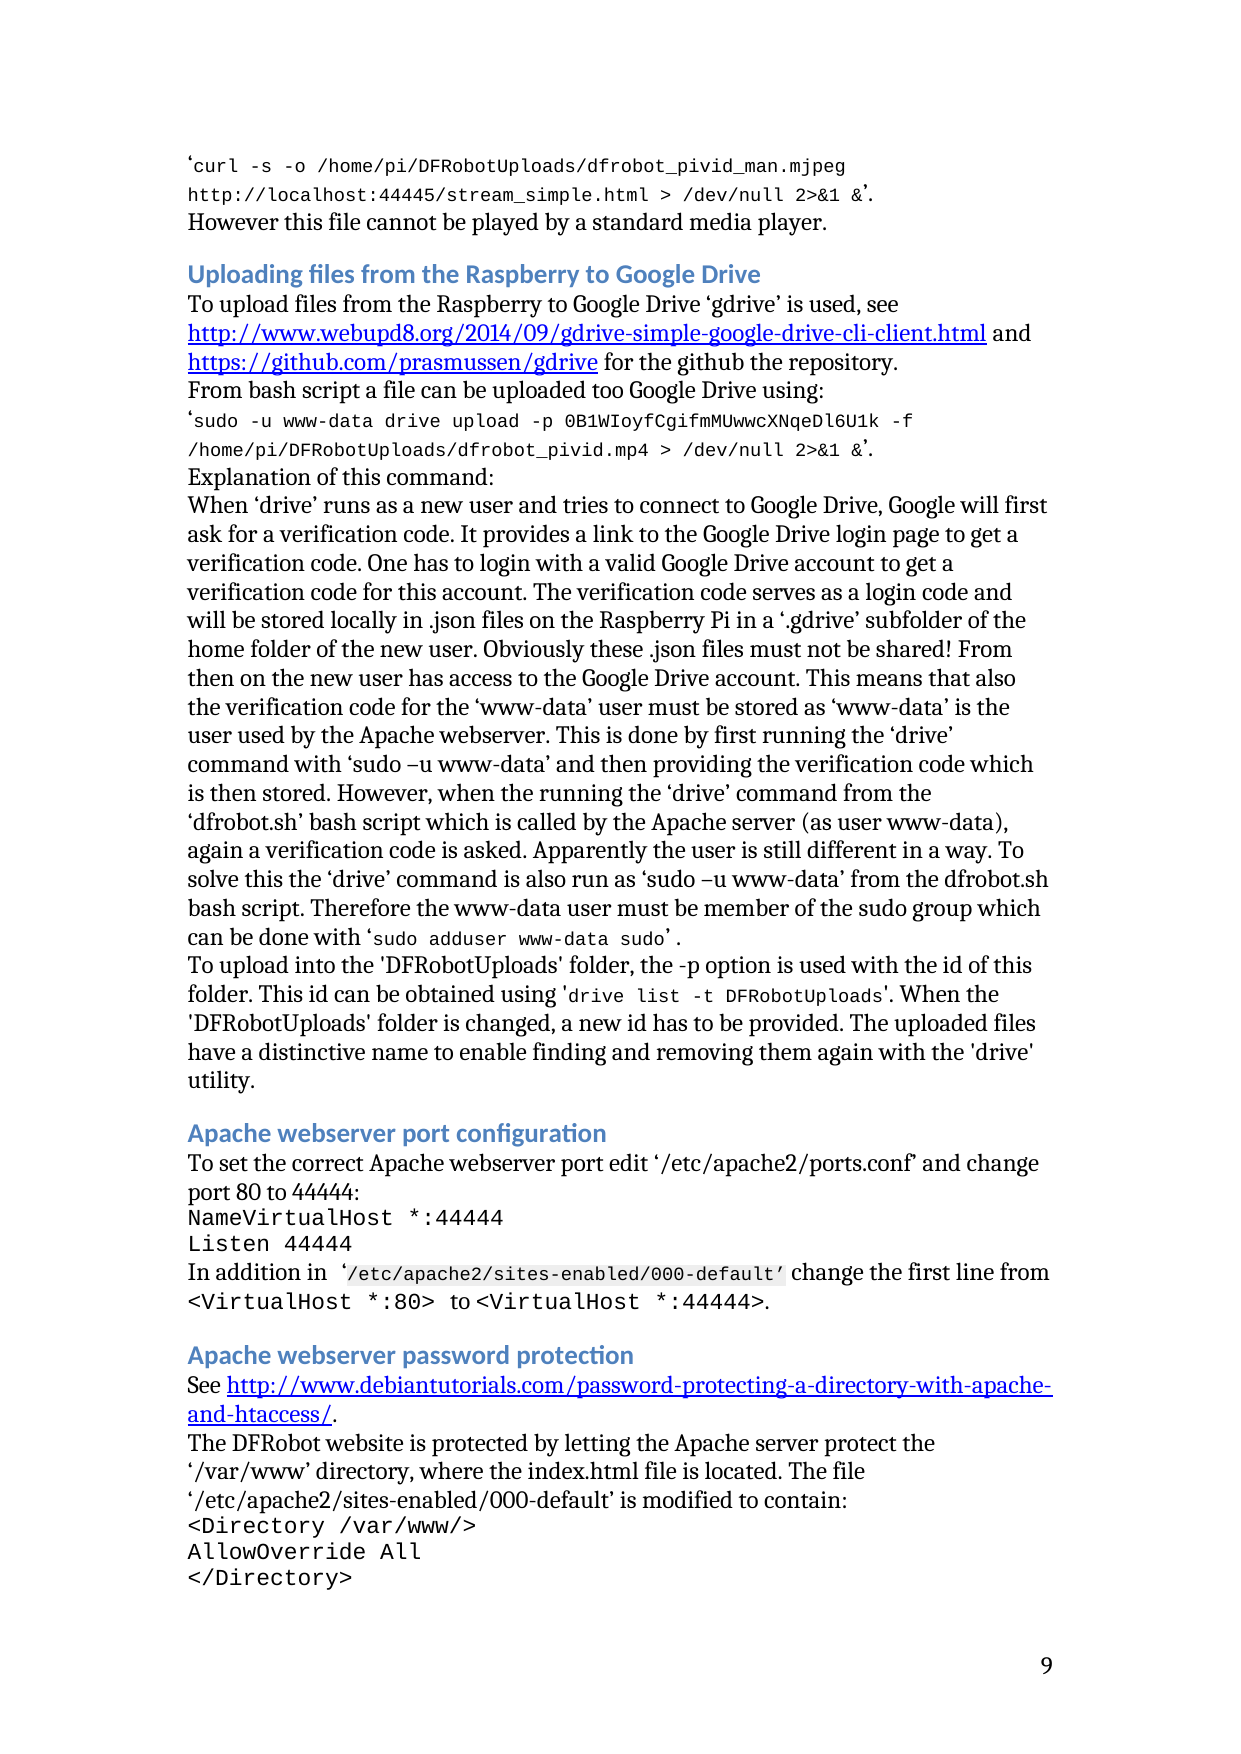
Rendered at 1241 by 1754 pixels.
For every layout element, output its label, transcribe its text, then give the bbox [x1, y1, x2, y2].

text </Directory> [187, 1567, 1053, 1592]
text The DFRobot website is protected by letting the Apache server protect the ‘/var/www’ directory, where the index.html file is located. The file ‘/etc/apache2/sites-enabled/000-default’ is modified to contain: [187, 1428, 1053, 1515]
text AllowOverride All [187, 1541, 1053, 1567]
text To upload into the 'DFRobotUploads' folder, the -p option is used with the id of this folder. This id can be obtained using 'drive list -t DFRobotUploads'. When the 'DFRobotUploads' folder is changed, a new id has to be provided. The uploaded files have a distinctive name to enable finding and removing them again with the 'drive' utility. [187, 951, 1053, 1095]
subtitle Uploading files from the Raspberry to Google Drive [187, 257, 1053, 290]
text To set the correct Apache webserver port edit ‘/etc/apache2/ports.conf’ and change port 80 to 44444: [187, 1149, 1053, 1206]
text When ‘drive’ runs as a new user and tries to connect to Google Drive, Google will first ask for a verification code. It provides a link to the Google Drive login page to get a verification code. One has to login with a valid Google Drive account to get a verification code for this account. The verification code serves as a login code and will be stored locally in .json files on the Raspberry Pi in a ‘.gdrive’ subfolder of the home folder of the new user. Obviously these .json files must not be shared! From then on the new user has access to the Google Drive account. This means that also the verification code for the ‘www-data’ user must be stored as ‘www-data’ is the user used by the Apache webserver. This is done by first running the ‘drive’ command with ‘sudo –u www-data’ and then providing the verification code which is then stored. However, when the running the ‘drive’ command from the ‘dfrobot.sh’ bash script which is called by the Apache server (as user www-data), again a verification code is asked. Apparently the user is still different in a way. To solve this the ‘drive’ command is also run as ‘sudo –u www-data’ from the dfrobot.sh bash script. Therefore the www-data user must be member of the sudo group which can be done with ‘sudo adduser www-data sudo’ . [187, 491, 1053, 951]
text To upload files from the Raspberry to Google Drive ‘gdrive’ is used, see http://www.webupd8.org/2014/09/gdrive-simple-google-drive-cli-client.html and https://github.com/prasmussen/gdrive for the github the repository. [187, 290, 1053, 376]
text Explanation of this command: [187, 463, 1053, 491]
subtitle Apache webserver port configuration [187, 1116, 1053, 1149]
text See http://www.debiantutorials.com/password-protecting-a-directory-with-apache-and-htaccess/. [187, 1371, 1053, 1428]
text ‘curl -s -o /home/pi/DFRobotUploads/dfrobot_pivid_man.mjpeg http://localhost:44445/stream_simple.html > /dev/null 2>&1 &’. However this file cannot be played by a standard media player. [187, 150, 1053, 236]
text ‘sudo -u www-data drive upload -p 0B1WIoyfCgifmMUwwcXNqeDl6U1k -f /home/pi/DFRobotUploads/dfrobot_pivid.mp4 > /dev/null 2>&1 &’. [187, 405, 1053, 463]
text In addition in ‘/etc/apache2/sites-enabled/000-default’ change the first line from <VirtualHost *:80> to <VirtualHost *:44444>. [187, 1258, 1053, 1317]
text Listen 44444 [187, 1232, 1053, 1258]
subtitle Apache webserver password protection [187, 1338, 1053, 1371]
text <Directory /var/www/> [187, 1515, 1053, 1541]
text NameVirtualHost *:44444 [187, 1206, 1053, 1232]
text From bash script a file can be uploaded too Google Drive using: [187, 376, 1053, 405]
